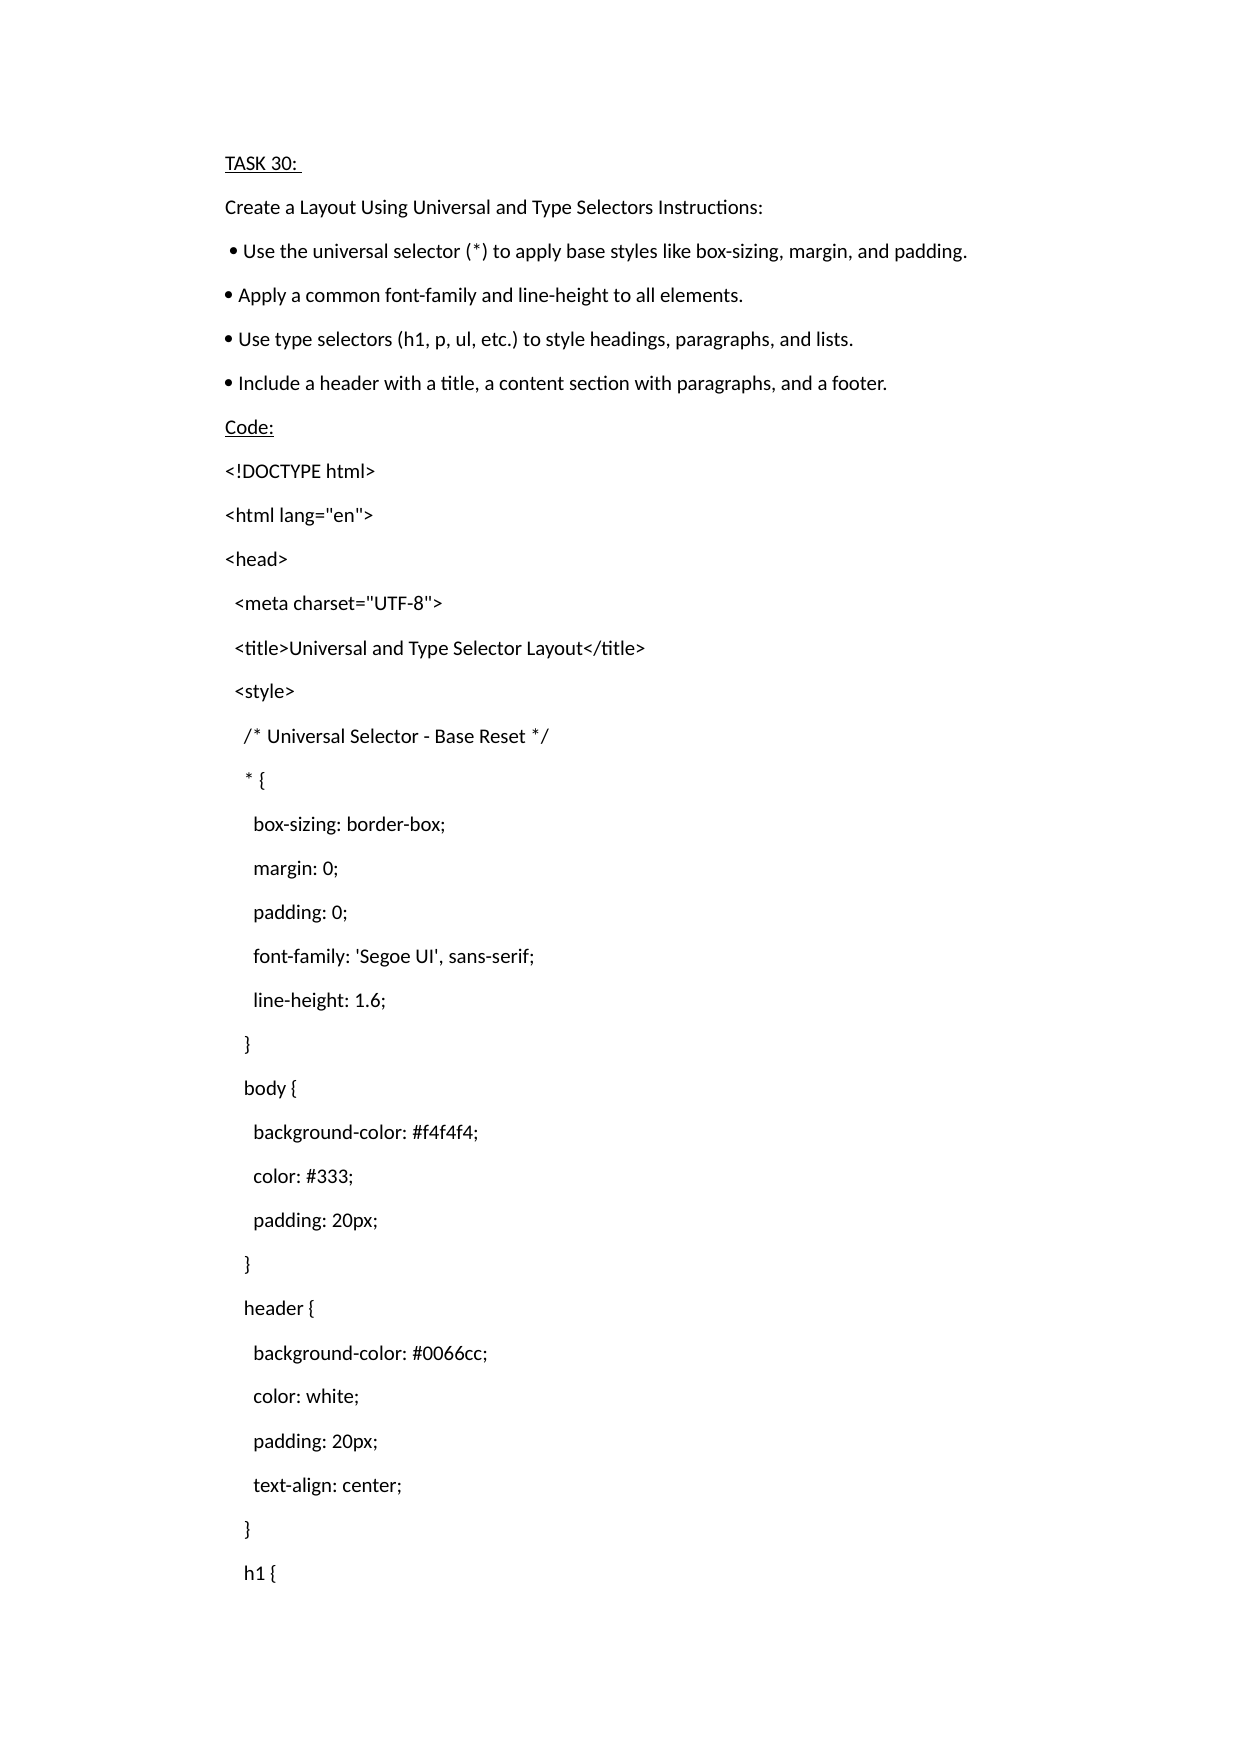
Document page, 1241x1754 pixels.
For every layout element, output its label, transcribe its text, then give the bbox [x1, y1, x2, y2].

text padding: 20px; [150, 1428, 1090, 1453]
text /* Universal Selector - Base Reset */ [150, 723, 1090, 748]
text Code: [150, 414, 1090, 440]
text * { [150, 767, 1090, 792]
text background-color: #0066cc; [150, 1340, 1090, 1365]
text box-sizing: border-box; [150, 811, 1090, 836]
text <head> [150, 547, 1090, 572]
text body { [150, 1075, 1090, 1101]
text background-color: #f4f4f4; [150, 1119, 1090, 1145]
text <title>Universal and Type Selector Layout</title> [150, 635, 1090, 660]
text <meta charset="UTF-8"> [150, 591, 1090, 616]
text Use type selectors (h1, p, ul, etc.) to style headings, paragraphs, and lists. [150, 326, 1090, 352]
text color: #333; [150, 1163, 1090, 1189]
text color: white; [150, 1384, 1090, 1409]
text Use the universal selector (*) to apply base styles like box-sizing, margin, and padding. [150, 238, 1090, 263]
text padding: 0; [150, 899, 1090, 924]
text font-family: 'Segoe UI', sans-serif; [150, 943, 1090, 968]
text line-height: 1.6; [150, 987, 1090, 1013]
text Create a Layout Using Universal and Type Selectors Instructions: [150, 194, 1090, 219]
text Apply a common font-family and line-height to all elements. [150, 282, 1090, 308]
text TASK 30: [150, 150, 1090, 175]
text padding: 20px; [150, 1207, 1090, 1233]
text h1 { [150, 1560, 1090, 1585]
text } [150, 1252, 1090, 1277]
text Include a header with a title, a content section with paragraphs, and a footer. [150, 370, 1090, 396]
text } [150, 1031, 1090, 1057]
text margin: 0; [150, 855, 1090, 880]
text } [150, 1516, 1090, 1541]
text header { [150, 1296, 1090, 1321]
text text-align: center; [150, 1472, 1090, 1497]
text <html lang="en"> [150, 502, 1090, 528]
text <!DOCTYPE html> [150, 458, 1090, 484]
text <style> [150, 679, 1090, 704]
